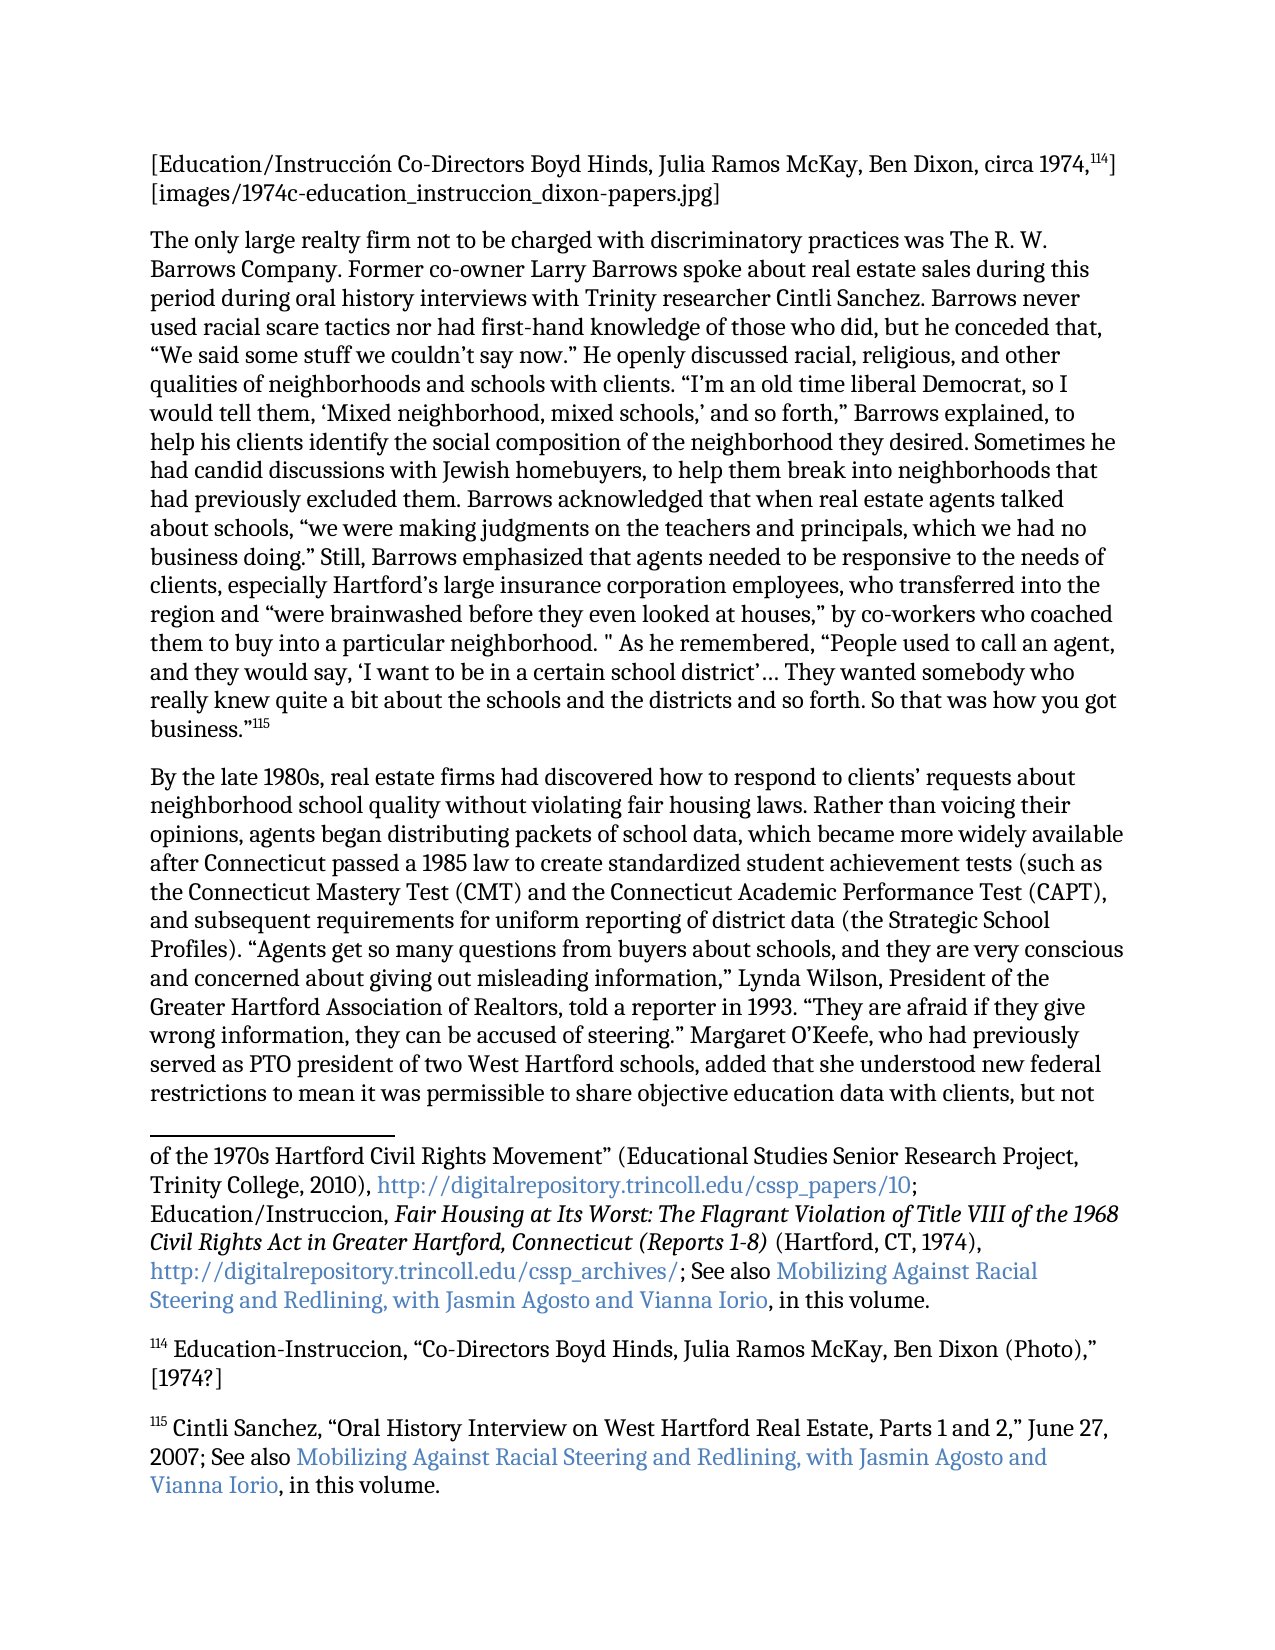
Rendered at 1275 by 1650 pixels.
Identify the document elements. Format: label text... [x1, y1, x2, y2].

text [Education/Instrucción Co-Directors Boyd Hinds, Julia Ramos McKay, Ben Dixon, circa 1974,][images/1974c-education_instruccion_dixon-papers.jpg] [150, 150, 1125, 207]
text The only large realty firm not to be charged with discriminatory practices was The R. W. Barrows Company. Former co-owner Larry Barrows spoke about real estate sales during this period during oral history interviews with Trinity researcher Cintli Sanchez. Barrows never used racial scare tactics nor had first-hand knowledge of those who did, but he conceded that, “We said some stuff we couldn’t say now.” He openly discussed racial, religious, and other qualities of neighborhoods and schools with clients. “I’m an old time liberal Democrat, so I would tell them, ‘Mixed neighborhood, mixed schools,’ and so forth,” Barrows explained, to help his clients identify the social composition of the neighborhood they desired. Sometimes he had candid discussions with Jewish homebuyers, to help them break into neighborhoods that had previously excluded them. Barrows acknowledged that when real estate agents talked about schools, “we were making judgments on the teachers and principals, which we had no business doing.” Still, Barrows emphasized that agents needed to be responsive to the needs of clients, especially Hartford’s large insurance corporation employees, who transferred into the region and “were brainwashed before they even looked at houses,” by co-workers who coached them to buy into a particular neighborhood. " As he remembered, “People used to call an agent, and they would say, ‘I want to be in a certain school district’… They wanted somebody who really knew quite a bit about the schools and the districts and so forth. So that was how you got business.” [150, 226, 1125, 744]
text By the late 1980s, real estate firms had discovered how to respond to clients’ requests about neighborhood school quality without violating fair housing laws. Rather than voicing their opinions, agents began distributing packets of school data, which became more widely available after Connecticut passed a 1985 law to create standardized student achievement tests (such as the Connecticut Mastery Test (CMT) and the Connecticut Academic Performance Test (CAPT), and subsequent requirements for uniform reporting of district data (the Strategic School Profiles). “Agents get so many questions from buyers about schools, and they are very conscious and concerned about giving out misleading information,” Lynda Wilson, President of the Greater Hartford Association of Realtors, told a reporter in 1993. “They are afraid if they give wrong information, they can be accused of steering.” Margaret O’Keefe, who had previously served as PTO president of two West Hartford schools, added that she understood new federal restrictions to mean it was permissible to share objective education data with clients, but not her own subjective judgments about the quality of individual schools. “You’re treading on very dangerous ground,” she concluded, “unless you have facts.” [150, 762, 1125, 1107]
